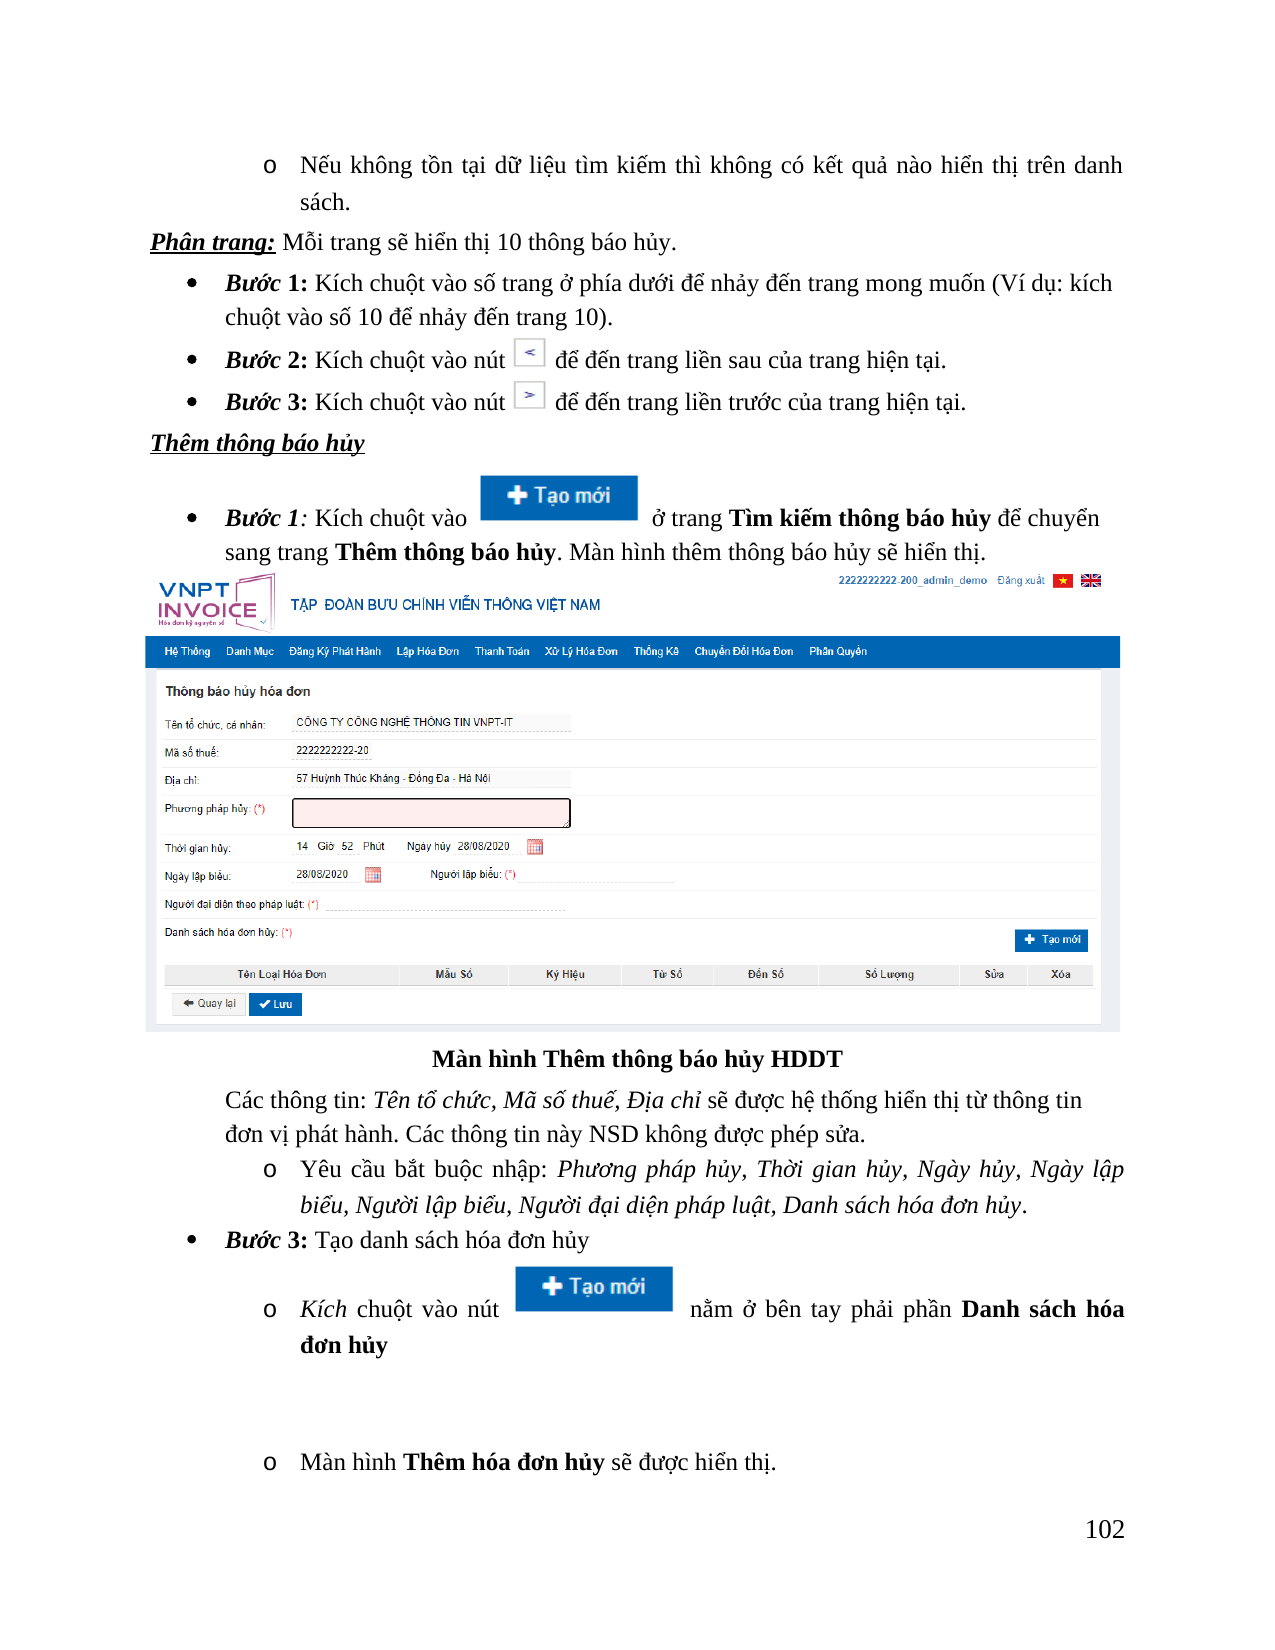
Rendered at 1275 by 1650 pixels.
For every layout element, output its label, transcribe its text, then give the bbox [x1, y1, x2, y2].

list Bước 2: Kích chuột vào nút để đến trang liền sau của trang hiện tại. [187, 337, 1125, 373]
text Màn hình Thêm thông báo hủy HDDT [150, 1044, 1125, 1073]
list Màn hình Thêm hóa đơn hủy sẽ được hiển thị. [262, 1447, 1125, 1477]
list Bước 3: Kích chuột vào nút để đến trang liền trước của trang hiện tại. [187, 379, 1125, 416]
list Kích chuột vào nút nằm ở bên tay phải phần Danh sách hóa đơn hủy [262, 1259, 1125, 1359]
picture [511, 379, 549, 411]
list Bước 1: Kích chuột vào ở trang Tìm kiếm thông báo hủy để chuyển sang trang Thêm thông báo hủy. Màn hình thêm thông báo hủy sẽ hiển thị. [187, 468, 1125, 566]
list Bước 3: Tạo danh sách hóa đơn hủy [187, 1225, 1125, 1254]
text Thêm thông báo hủy [150, 428, 1125, 457]
text Các thông tin: Tên tổ chức, Mã số thuế, Địa chỉ sẽ được hệ thống hiển thị từ thông tin đơn vị phát hành. Các thông tin này NSD không được phép sửa. [225, 1085, 1125, 1148]
picture [145, 572, 1121, 1032]
list Yêu cầu bắt buộc nhập: Phương pháp hủy, Thời gian hủy, Ngày hủy, Ngày lập biểu, Người lập biểu, Người đại diện pháp luật, Danh sách hóa đơn hủy. [262, 1154, 1125, 1219]
list Nếu không tồn tại dữ liệu tìm kiếm thì không có kết quả nào hiển thị trên danh sách. [262, 150, 1125, 215]
picture [511, 337, 549, 369]
picture [473, 468, 646, 527]
list Bước 1: Kích chuột vào số trang ở phía dưới để nhảy đến trang mong muốn (Ví dụ: kích chuột vào số 10 để nhảy đến trang 10). [187, 268, 1125, 331]
text Phân trang: Mỗi trang sẽ hiển thị 10 thông báo hủy. [150, 227, 1125, 256]
picture [508, 1259, 681, 1318]
